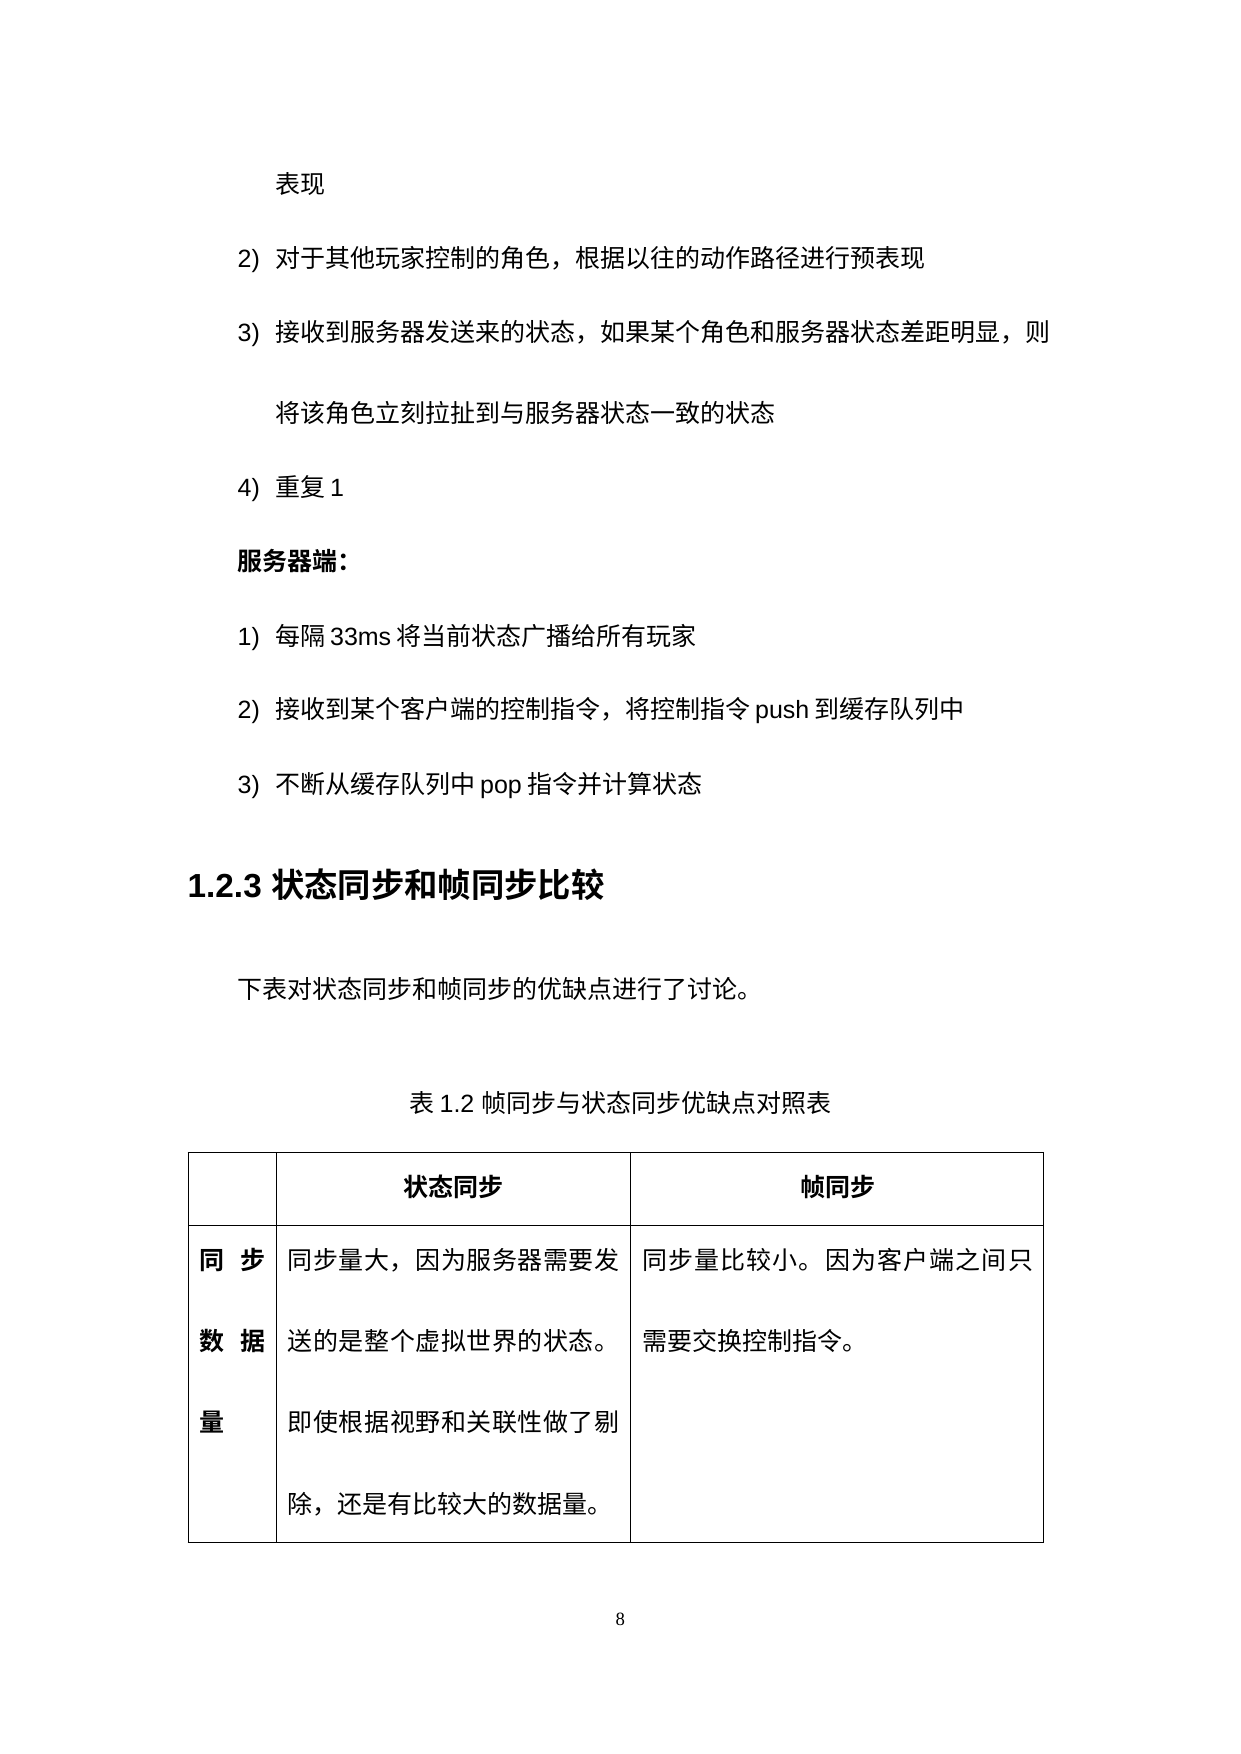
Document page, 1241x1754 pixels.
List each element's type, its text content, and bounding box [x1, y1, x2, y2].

table_cell 同步数据量 [189, 1226, 276, 1542]
table_header [189, 1153, 276, 1225]
list 重复1 [237, 453, 1053, 518]
table_cell 同步量比较小。因为客户端之间只需要交换控制指令。 [631, 1226, 1043, 1542]
text 服务器端： [237, 527, 1053, 592]
list 不断从缓存队列中pop指令并计算状态 [237, 750, 1053, 815]
text 表1.2 帧同步与状态同步优缺点对照表 [187, 1069, 1053, 1134]
list 接收到服务器发送来的状态，如果某个角色和服务器状态差距明显，则将该角色立刻拉扯到与服务器状态一致的状态 [237, 298, 1053, 444]
list 接收到某个客户端的控制指令，将控制指令push到缓存队列中 [237, 676, 1053, 741]
list 对于其他玩家控制的角色，根据以往的动作路径进行预表现 [237, 224, 1053, 289]
text 1.2.3 状态同步和帧同步比较 [187, 851, 1053, 916]
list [237, 150, 1053, 215]
table_header 状态同步 [277, 1153, 630, 1225]
table_header 帧同步 [631, 1153, 1043, 1225]
list 每隔33ms将当前状态广播给所有玩家 [237, 602, 1053, 667]
table_cell 同步量大，因为服务器需要发送的是整个虚拟世界的状态。即使根据视野和关联性做了剔除，还是有比较大的数据量。 [277, 1226, 630, 1542]
text 下表对状态同步和帧同步的优缺点进行了讨论。 [187, 955, 1053, 1020]
